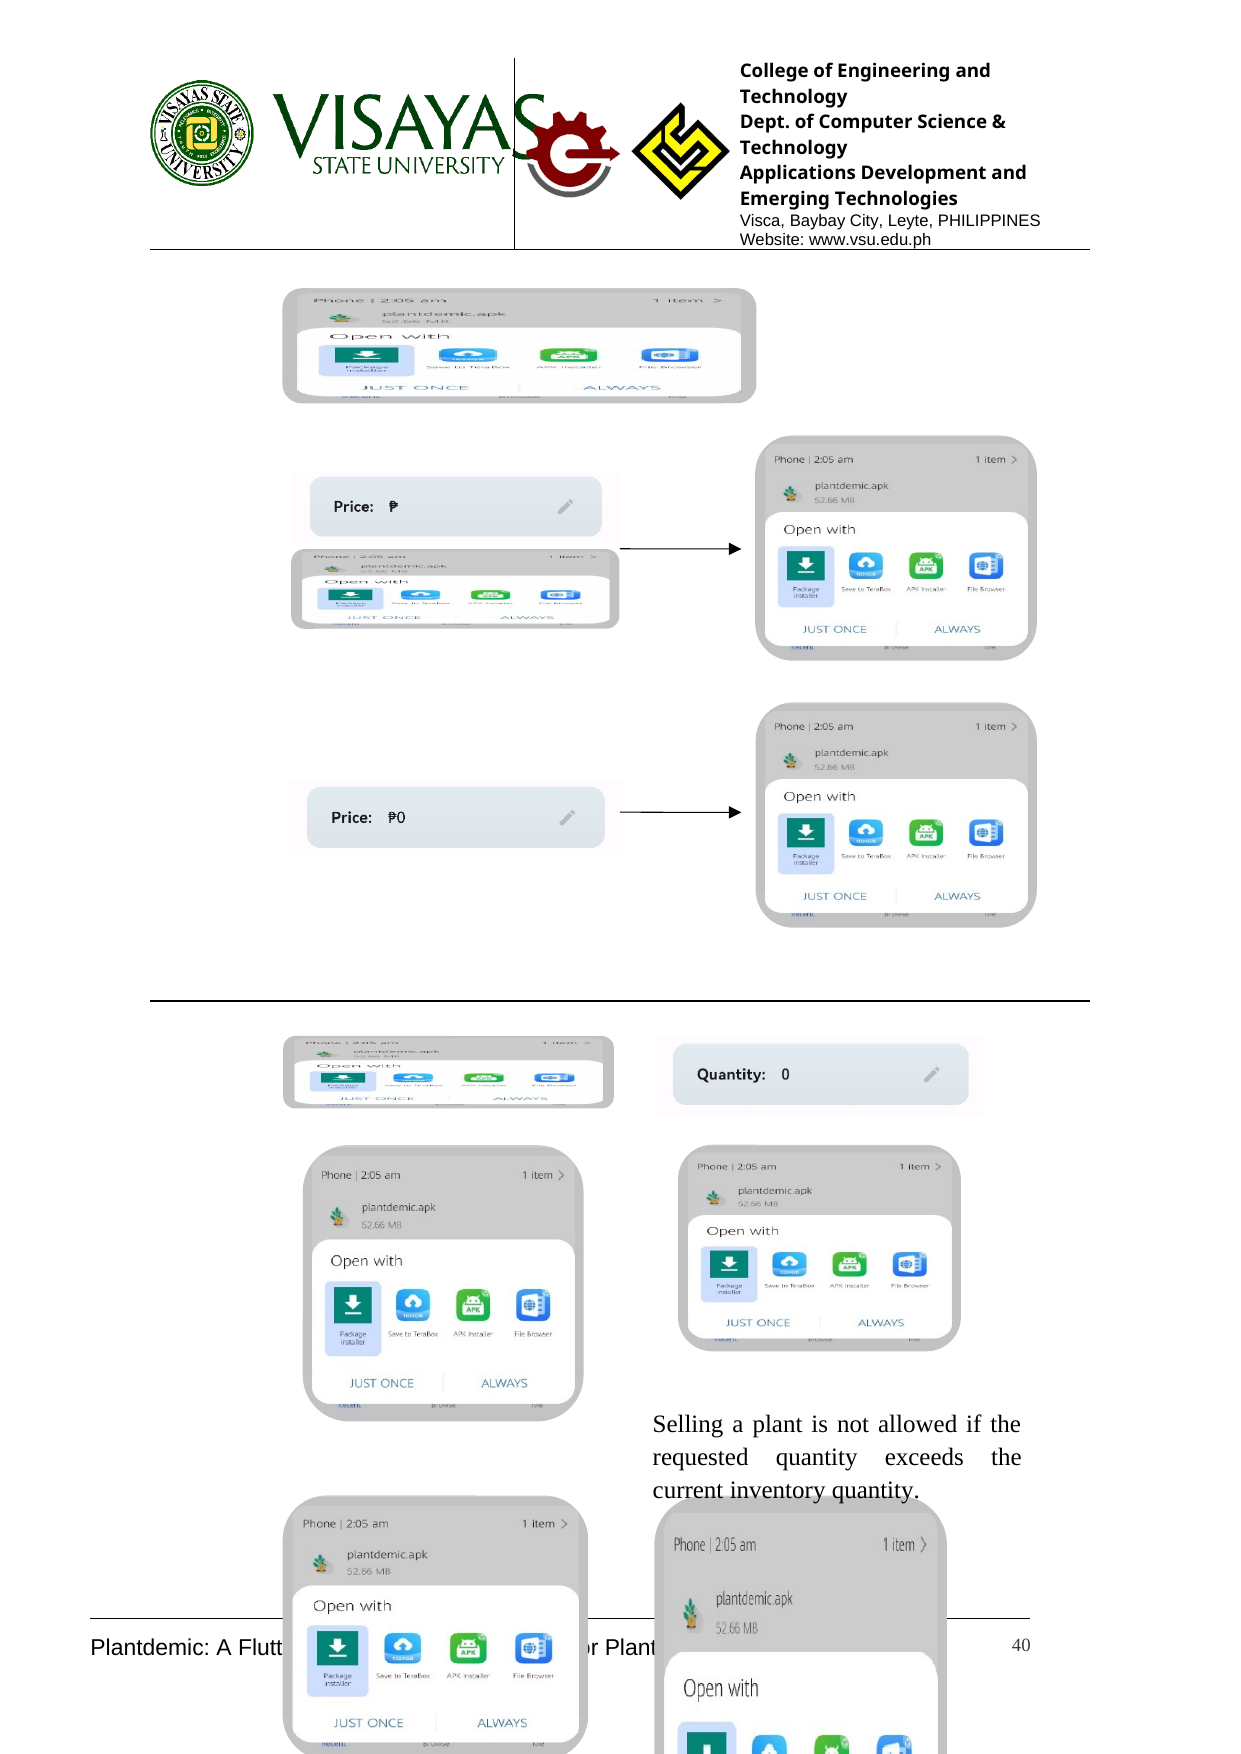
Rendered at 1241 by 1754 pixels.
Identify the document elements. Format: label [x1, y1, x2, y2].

picture [755, 435, 1037, 661]
picture [654, 1495, 947, 1754]
picture [288, 780, 623, 855]
picture [631, 102, 730, 200]
picture [282, 1495, 589, 1754]
picture [291, 549, 620, 629]
picture [654, 1035, 986, 1116]
picture [282, 288, 757, 404]
picture [678, 1144, 961, 1352]
picture [291, 472, 620, 542]
picture [755, 702, 1037, 928]
picture [150, 80, 514, 186]
picture [302, 1145, 584, 1422]
picture [283, 1035, 614, 1109]
picture [515, 80, 621, 205]
